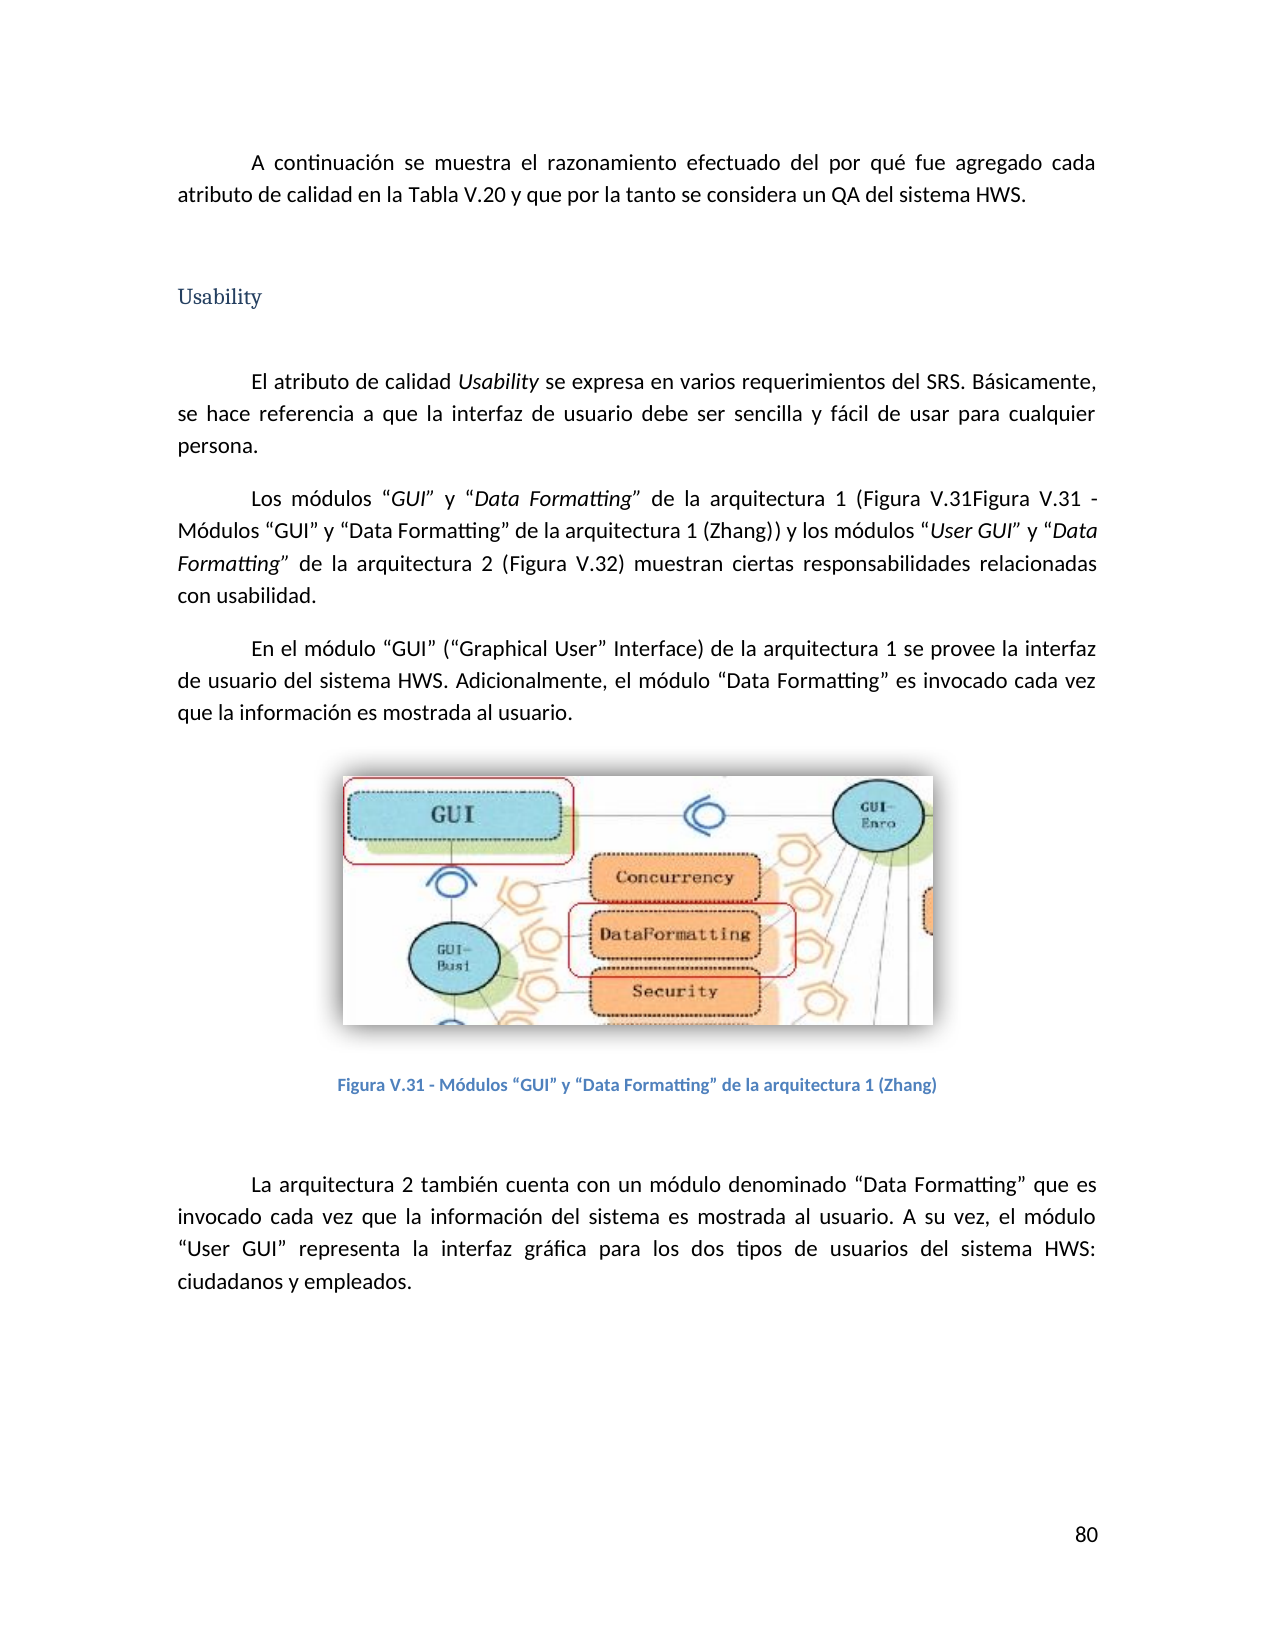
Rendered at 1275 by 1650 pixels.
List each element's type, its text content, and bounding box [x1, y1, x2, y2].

subtitle Usability [177, 284, 1098, 310]
text La arquitectura 2 también cuenta con un módulo denominado “Data Formatting” que es invocado cada vez que la información del sistema es mostrada al usuario. A su vez, el módulo “User GUI” representa la interfaz gráfica para los dos tipos de usuarios del sistema HWS: ciudadanos y empleados. [177, 1170, 1098, 1295]
text El atributo de calidad Usability se expresa en varios requerimientos del SRS. Básicamente, se hace referencia a que la interfaz de usuario debe ser sencilla y fácil de usar para cualquier persona. [177, 367, 1098, 459]
picture [343, 776, 933, 1025]
text En el módulo “GUI” (“Graphical User” Interface) de la arquitectura 1 se provee la interfaz de usuario del sistema HWS. Adicionalmente, el módulo “Data Formatting” es invocado cada vez que la información es mostrada al usuario. [177, 634, 1098, 726]
